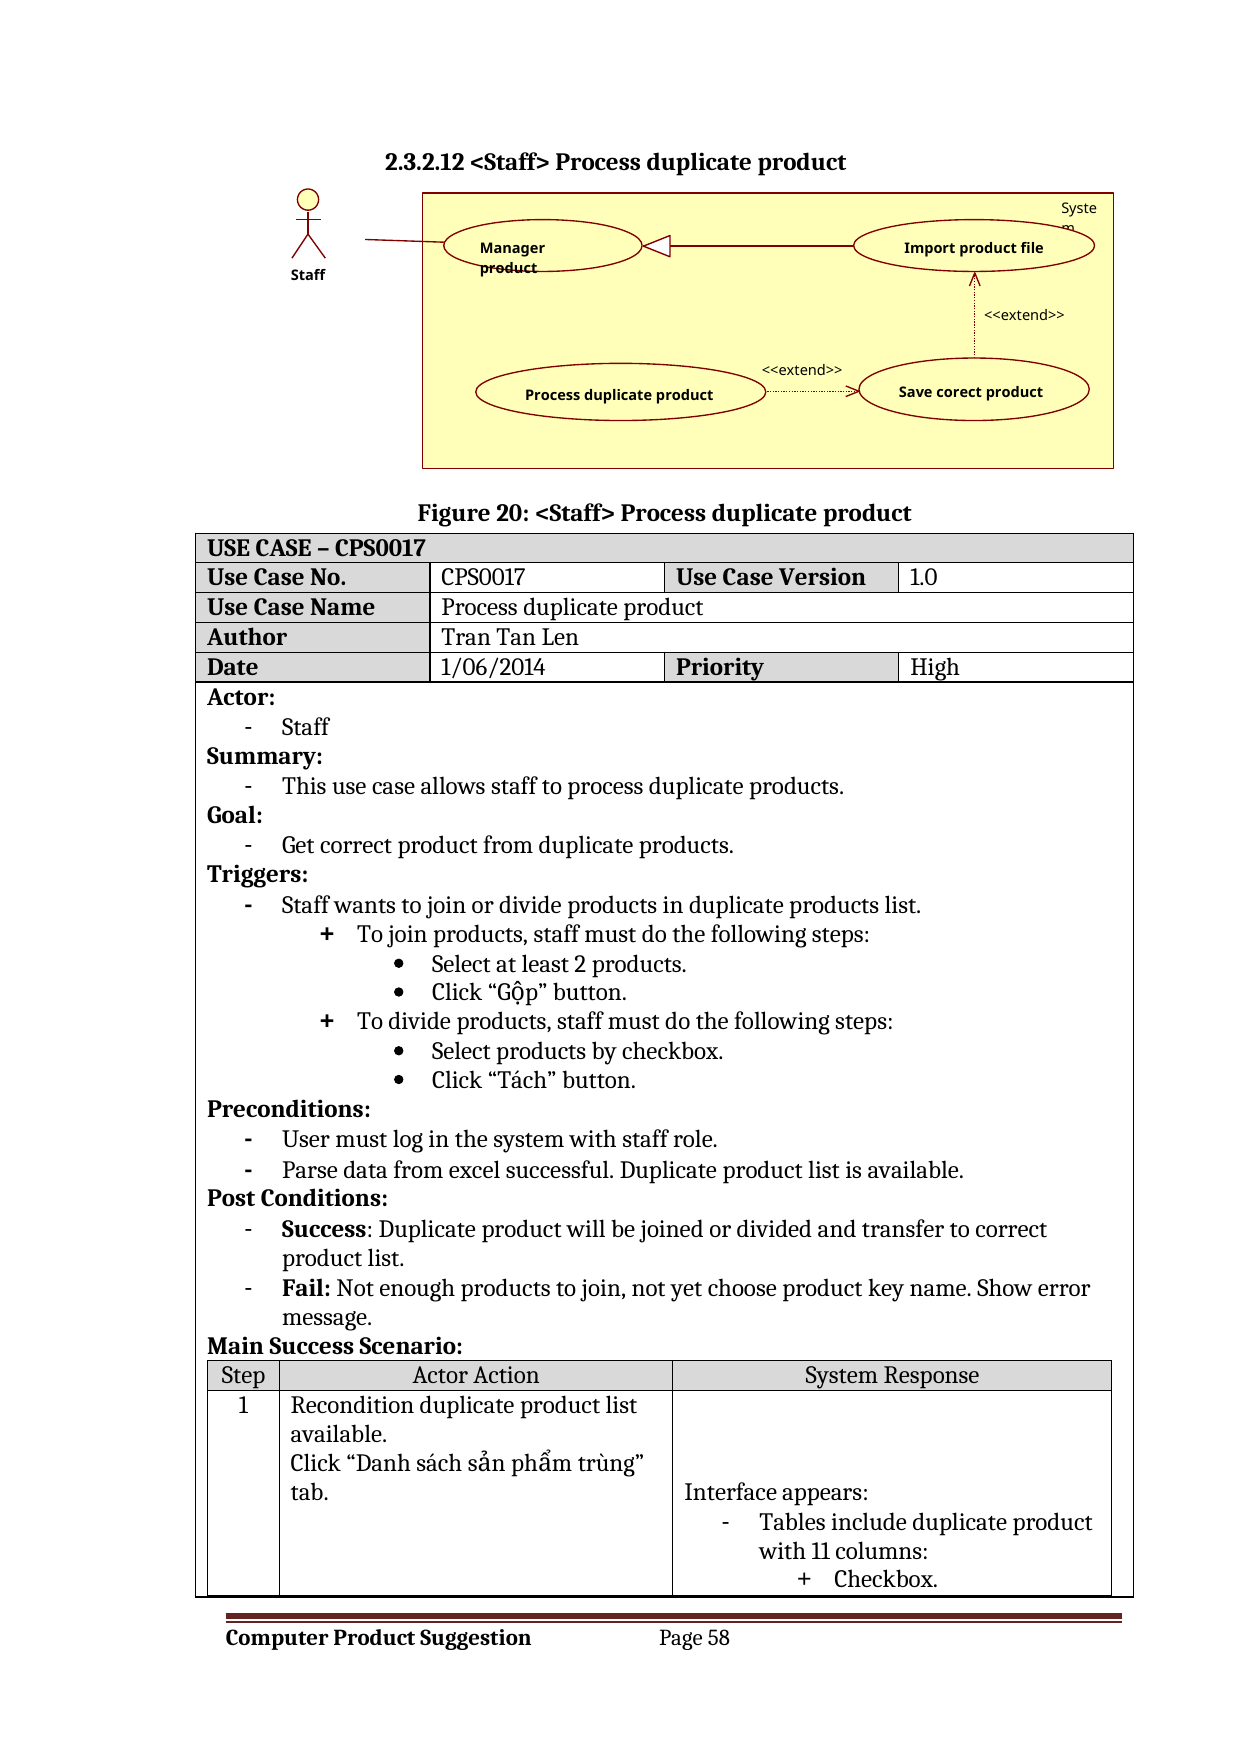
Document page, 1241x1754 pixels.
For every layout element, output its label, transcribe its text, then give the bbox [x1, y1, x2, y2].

table_cell High [899, 653, 1133, 681]
table_cell Author [196, 623, 429, 652]
table_cell Use Case Name [196, 593, 429, 622]
table_header USE CASE – CPS0017 [196, 534, 1133, 562]
table_cell 1.0 [899, 563, 1133, 592]
table_cell CPS0017 [431, 563, 664, 592]
subtitle <Staff> Process duplicate product [385, 148, 1122, 176]
table_cell 1/06/2014 [431, 653, 664, 681]
table_cell Use Case No. [196, 563, 429, 592]
table_cell Date [196, 653, 429, 681]
table_cell Tran Tan Len [431, 623, 1133, 652]
table_cell Priority [665, 653, 898, 681]
table_cell Use Case Version [665, 563, 898, 592]
table_cell Process duplicate product [431, 593, 1133, 622]
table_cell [196, 683, 1133, 1596]
subtitle Figure 20: <Staff> Process duplicate product [207, 499, 1122, 528]
